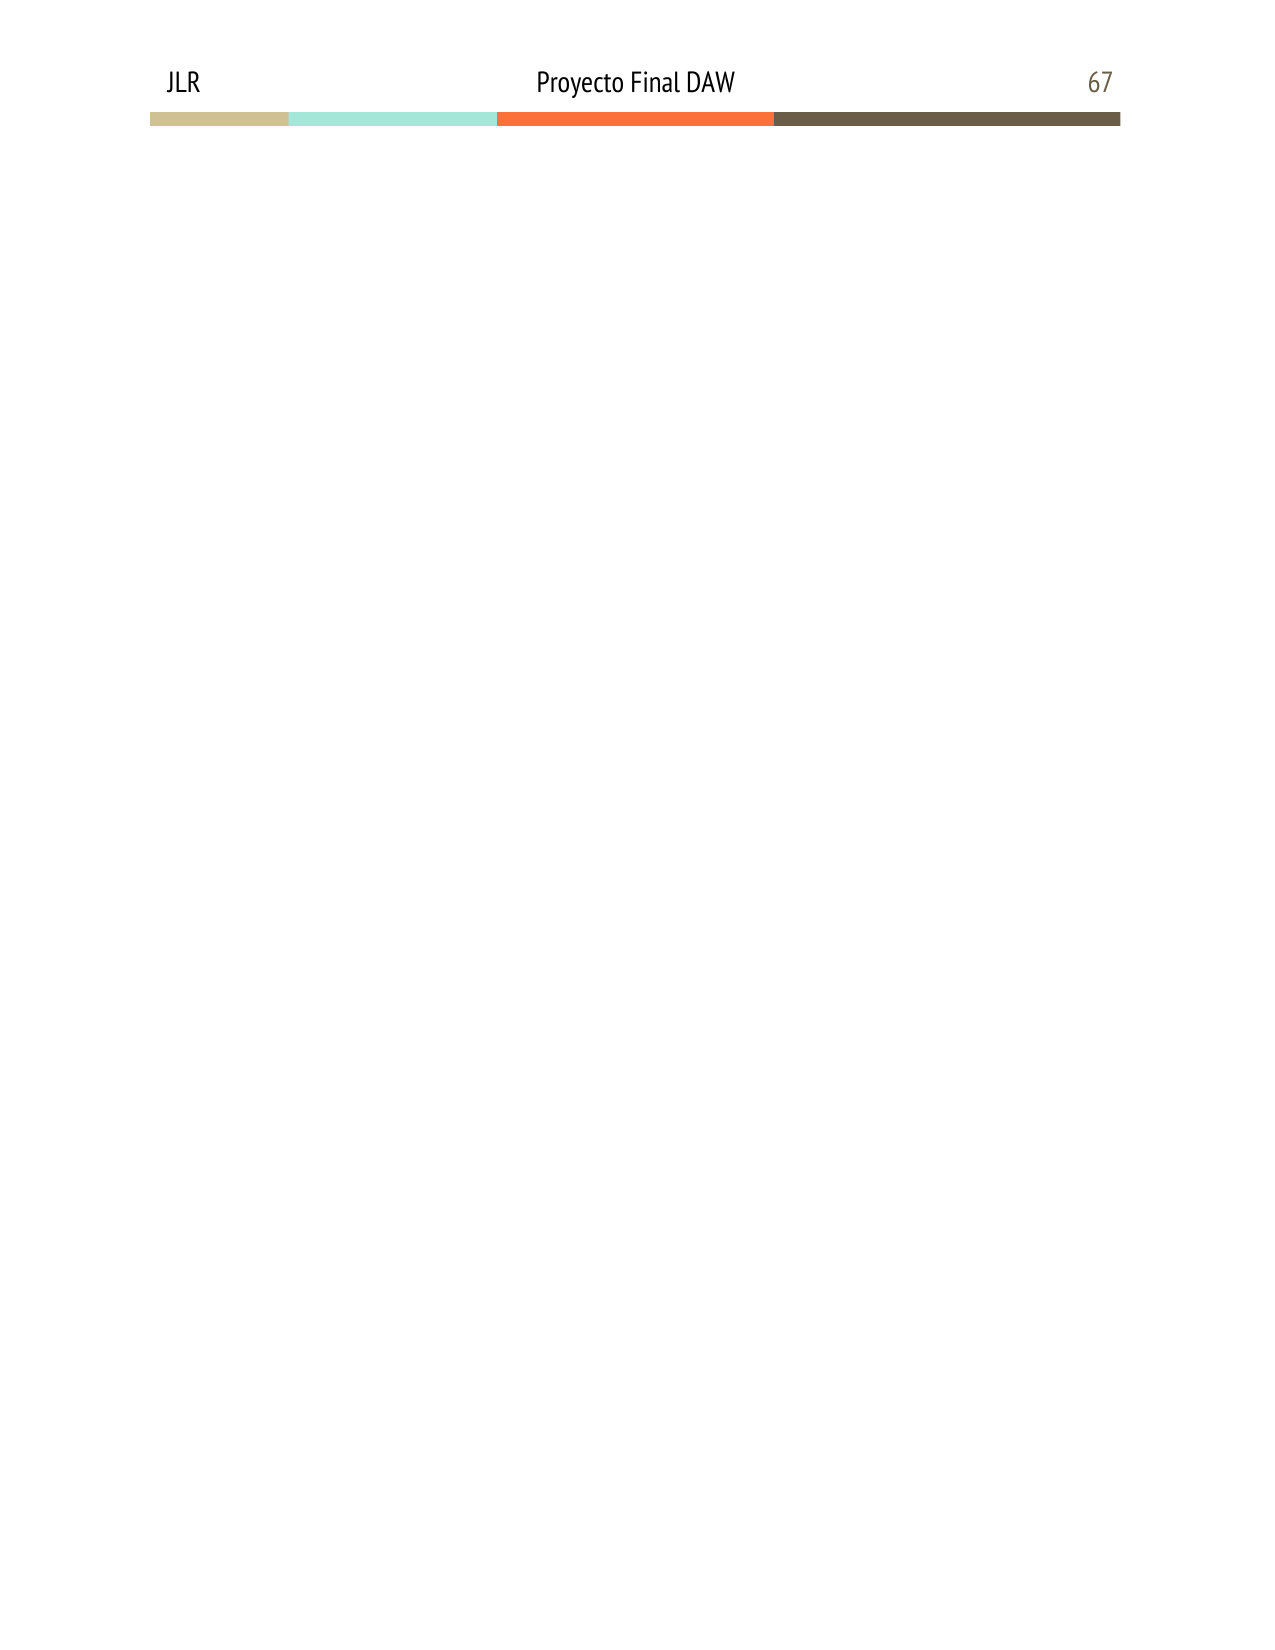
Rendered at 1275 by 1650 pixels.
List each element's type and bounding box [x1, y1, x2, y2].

picture [150, 112, 1121, 126]
